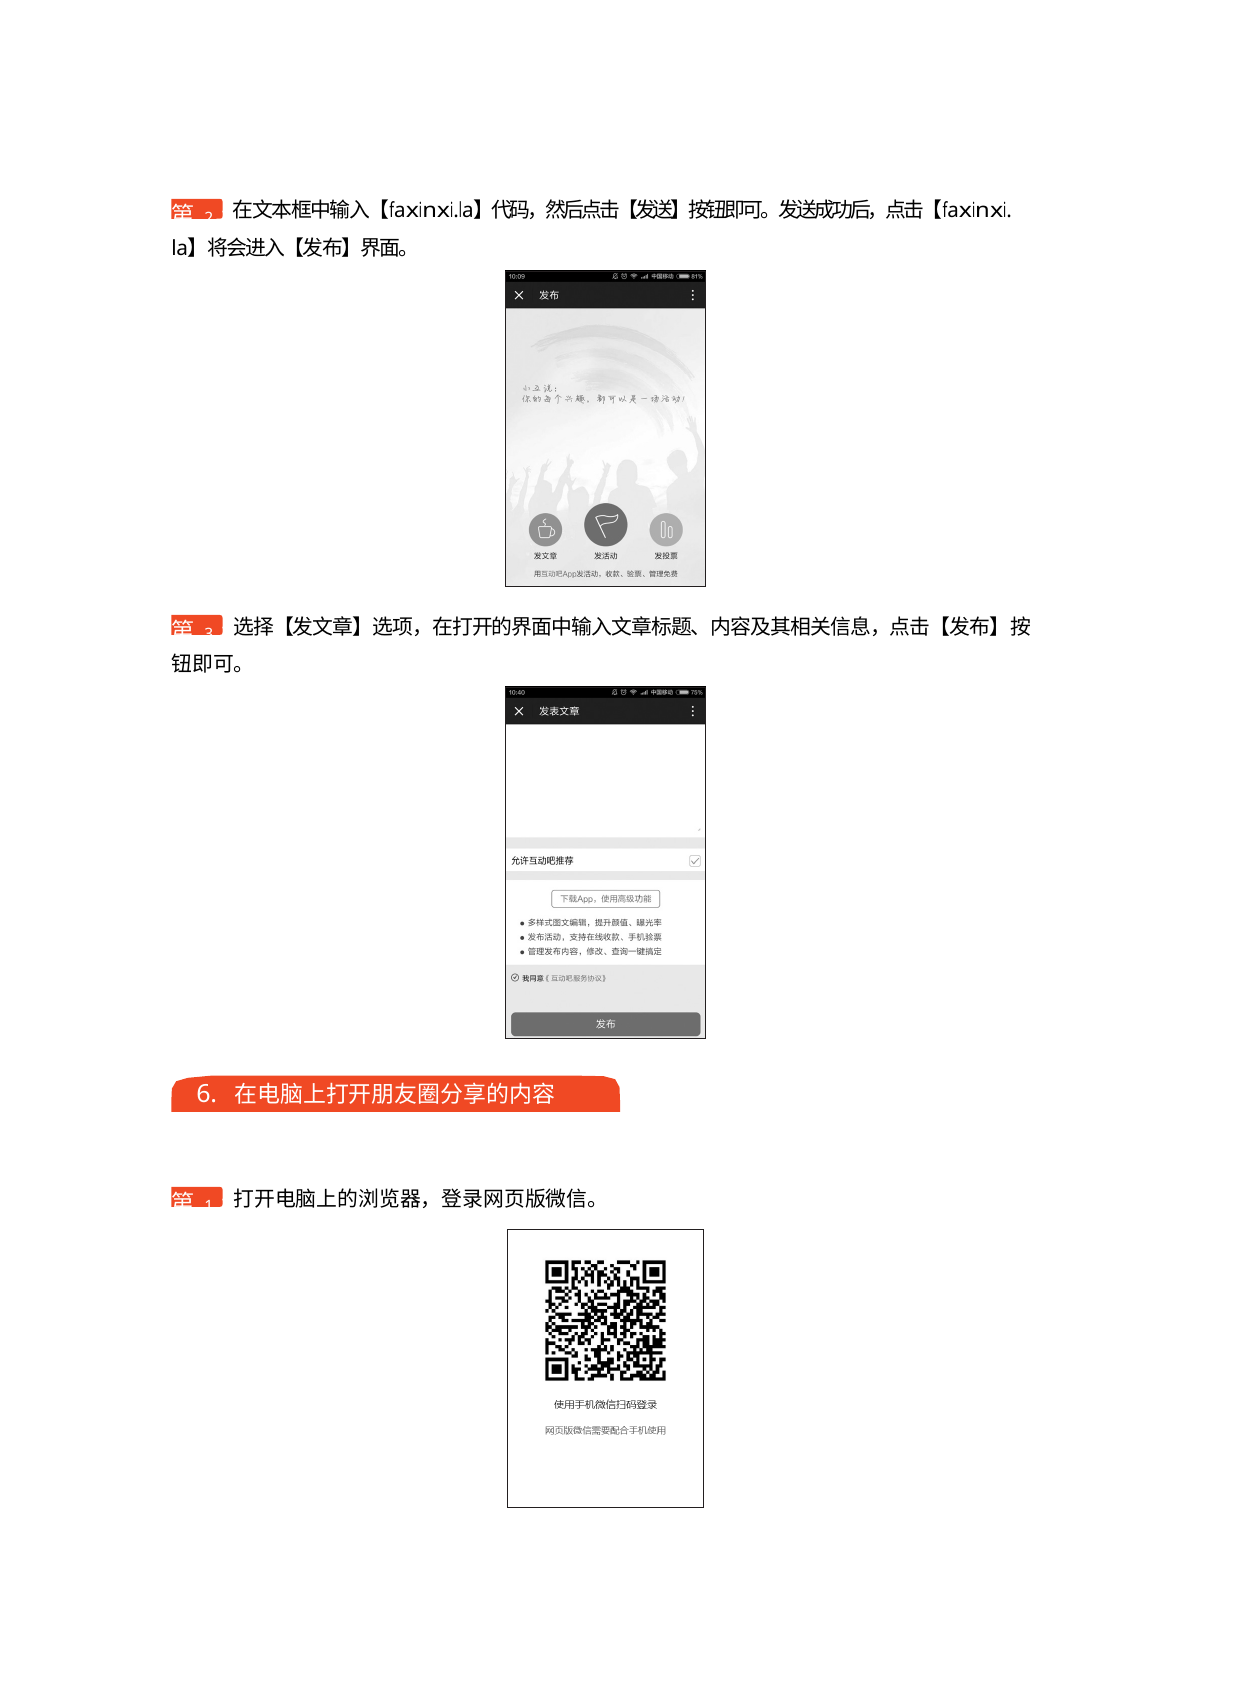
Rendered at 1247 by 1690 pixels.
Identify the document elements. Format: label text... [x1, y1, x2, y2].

text 打开电脑上的浏览器，登录网页版微信。 [233, 1182, 1097, 1212]
picture [508, 1230, 703, 1507]
picture [506, 272, 705, 586]
picture [506, 688, 705, 1038]
text 在文本框中输入【faxinxi.la】代码，然后点击【发送】按钮即可。发送成功后，点击【faxinxi. la】将会进入【发布】界面。 [171, 194, 1042, 262]
text 选择【发文章】选项，在打开的界面中输入文章标题、内容及其相关信息，点击【发布】按钮即可。 [171, 610, 1040, 678]
